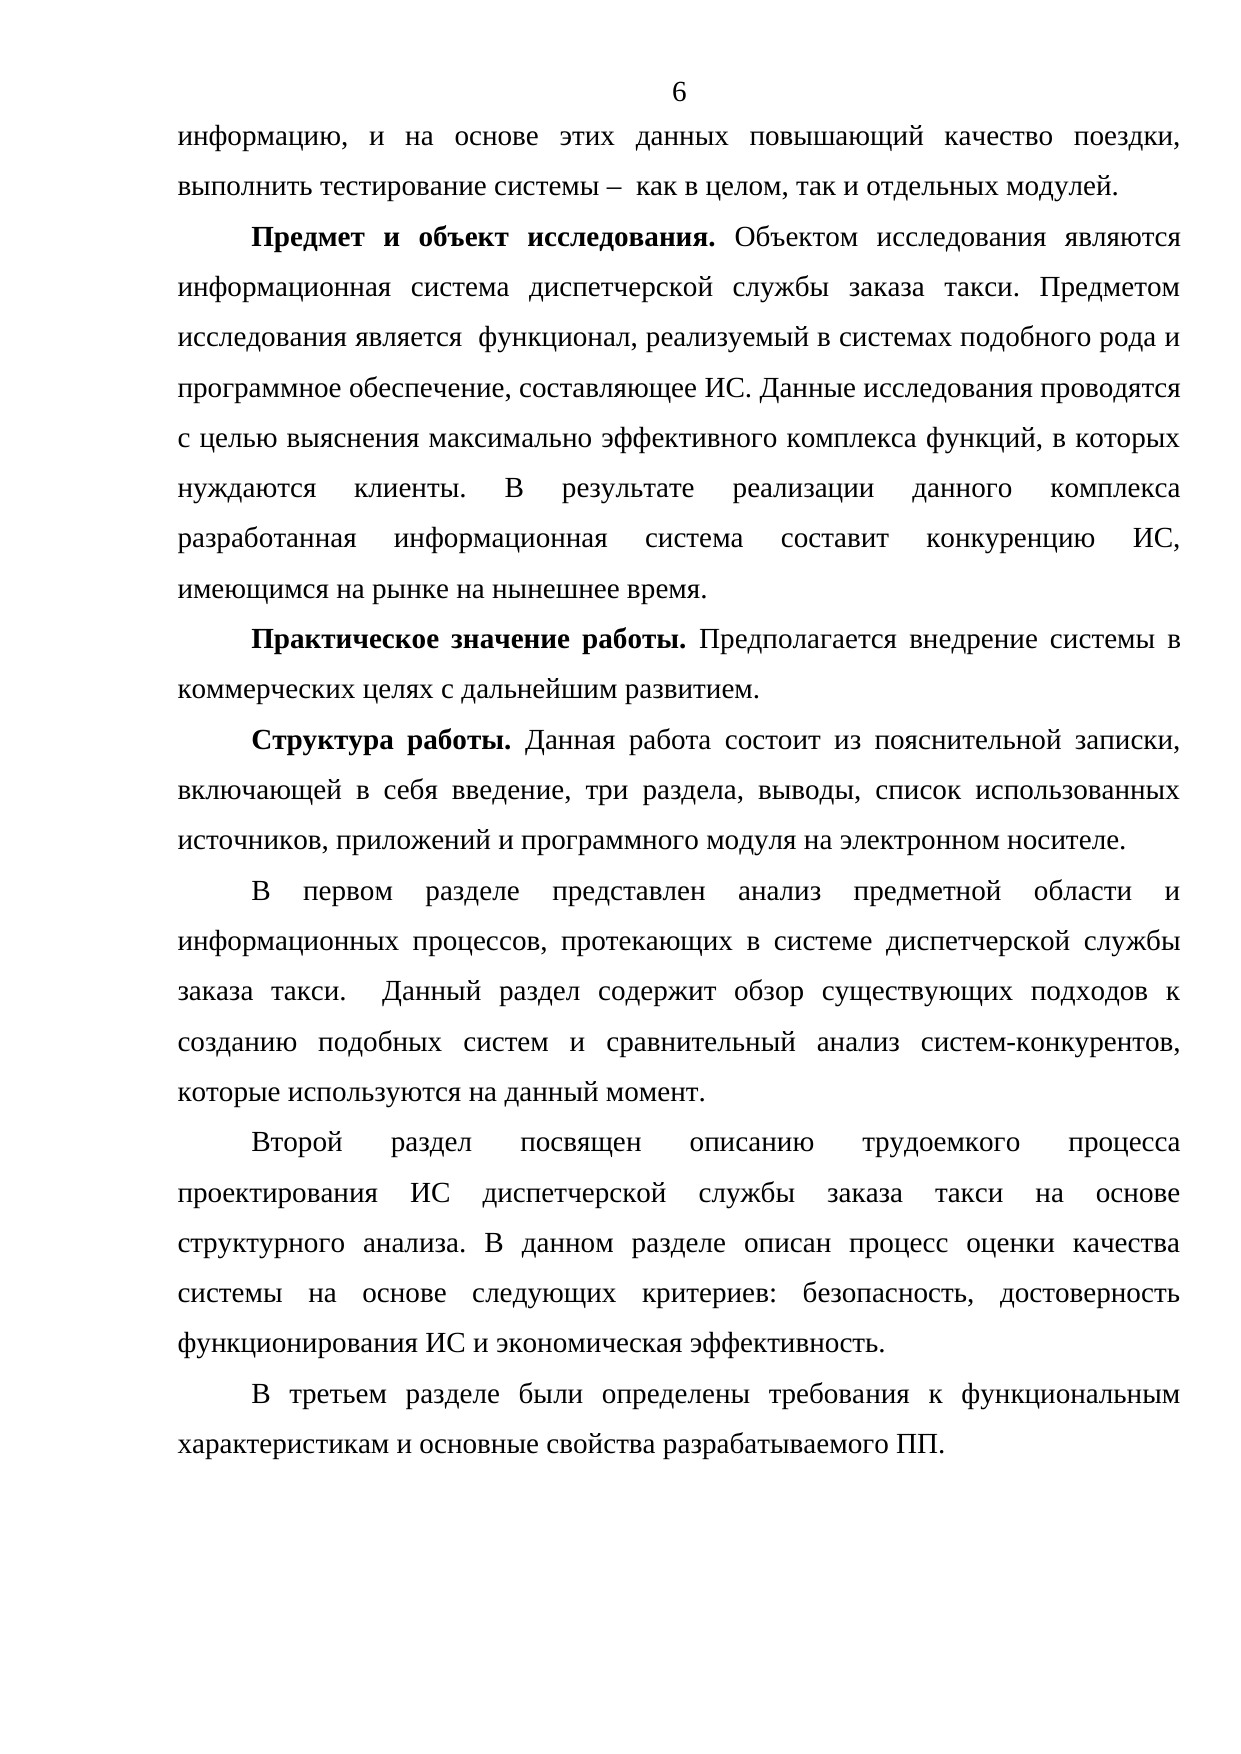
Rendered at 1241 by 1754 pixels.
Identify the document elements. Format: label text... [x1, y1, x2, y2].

text Практическое значение работы. Предполагается внедрение системы в коммерческих целях с дальнейшим развитием. [177, 621, 1181, 705]
text Предмет и объект исследования. Объектом исследования являются информационная система диспетчерской службы заказа такси. Предметом исследования является функционал, реализуемый в системах подобного рода и программное обеспечение, составляющее ИС. Данные исследования проводятся с целью выяснения максимально эффективного комплекса функций, в которых нуждаются клиенты. В результате реализации данного комплекса разработанная информационная система составит конкуренцию ИС, имеющимся на рынке на нынешнее время. [177, 219, 1181, 604]
text Второй раздел посвящен описанию трудоемкого процесса проектирования ИС диспетчерской службы заказа такси на основе структурного анализа. В данном разделе описан процесс оценки качества системы на основе следующих критериев: безопасность, достоверность функционирования ИС и экономическая эффективность. [177, 1124, 1181, 1359]
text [177, 118, 1181, 202]
text В третьем разделе были определены требования к функциональным характеристикам и основные свойства разрабатываемого ПП. [177, 1376, 1181, 1460]
text В первом разделе представлен анализ предметной области и информационных процессов, протекающих в системе диспетчерской службы заказа такси. Данный раздел содержит обзор существующих подходов к созданию подобных систем и сравнительный анализ систем-конкурентов, которые используются на данный момент. [177, 873, 1181, 1108]
text Структура работы. Данная работа состоит из пояснительной записки, включающей в себя введение, три раздела, выводы, список использованных источников, приложений и программного модуля на электронном носителе. [177, 722, 1181, 856]
